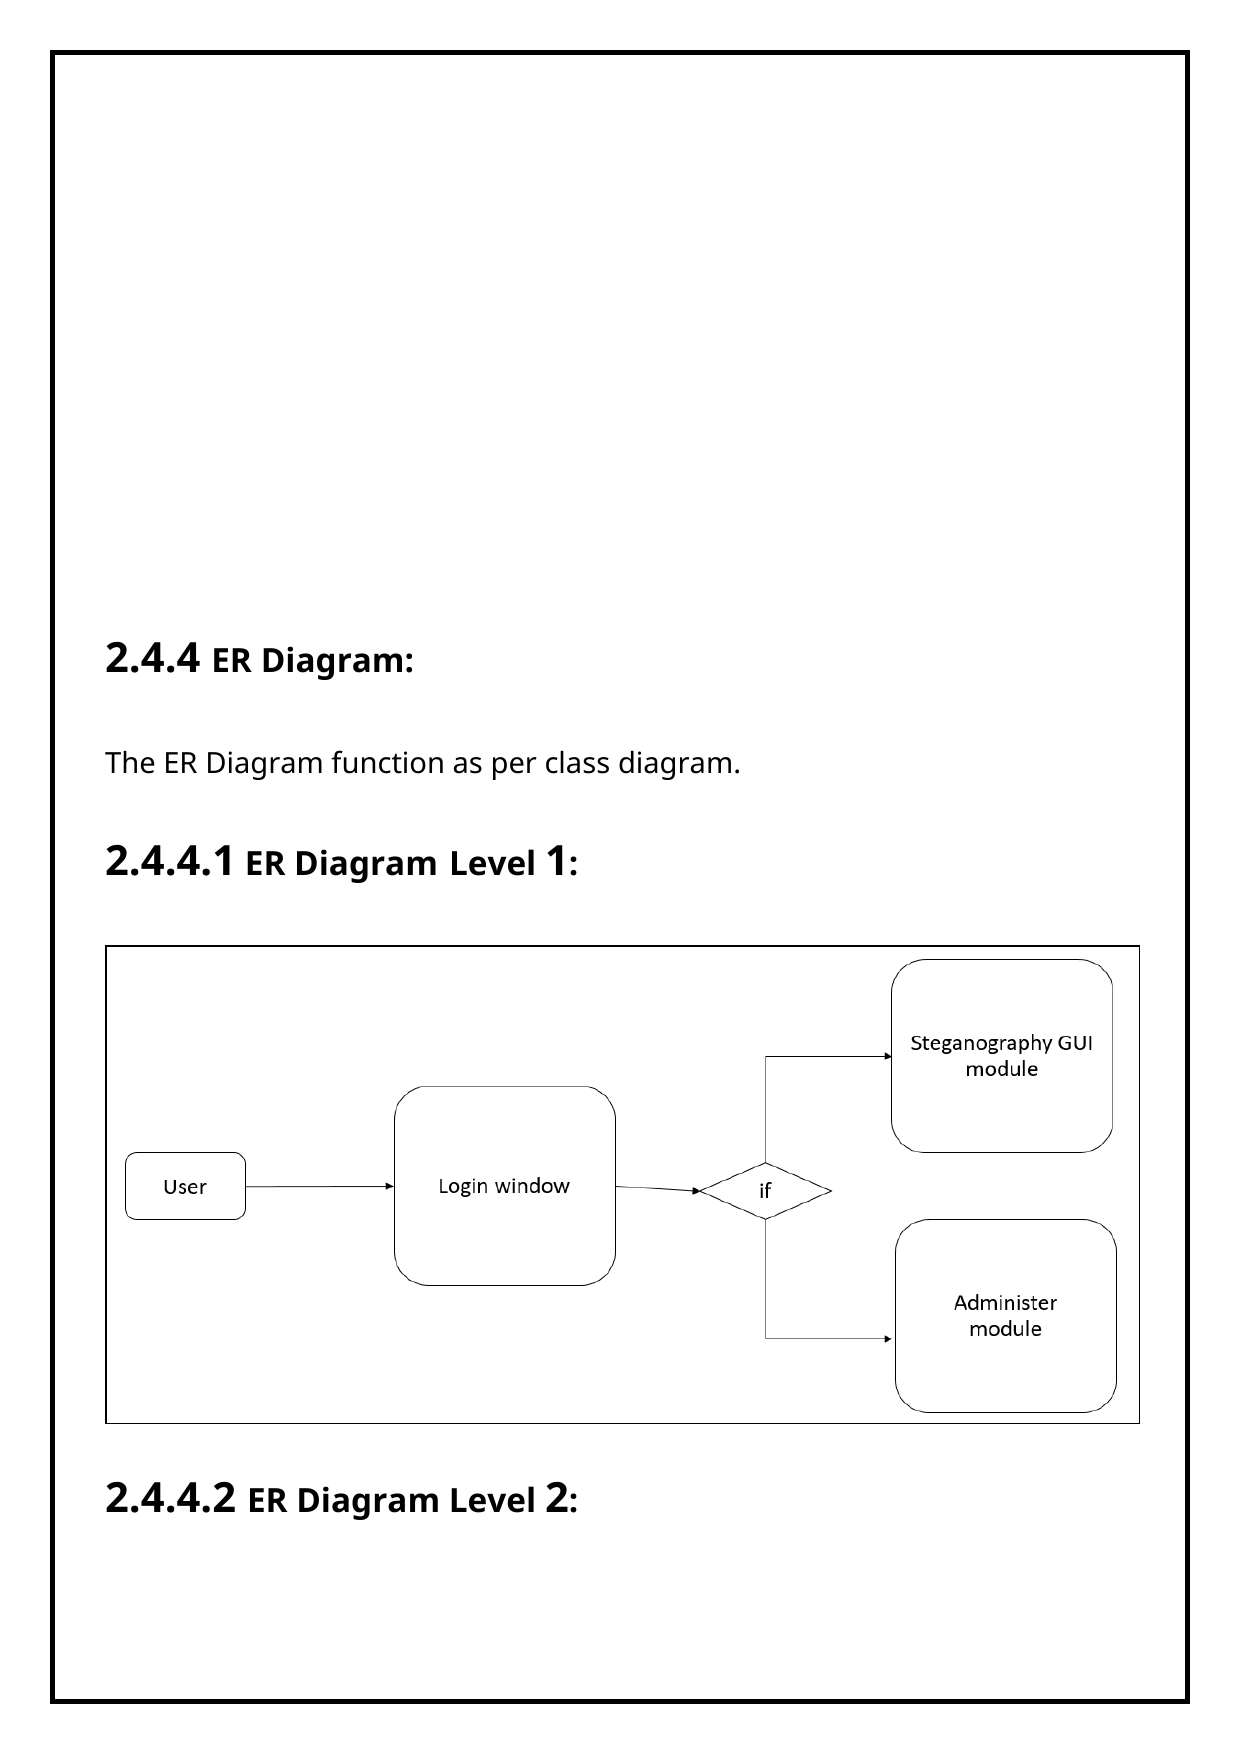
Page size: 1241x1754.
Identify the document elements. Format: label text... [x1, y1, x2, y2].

picture [107, 947, 1139, 1423]
text 2.4.4.2 ER Diagram Level 2: [105, 1467, 1135, 1524]
text 2.4.4 ER Diagram: [105, 628, 1135, 685]
text The ER Diagram function as per class diagram. [105, 742, 1135, 782]
text 2.4.4.1 ER Diagram Level 1: [105, 831, 1135, 888]
